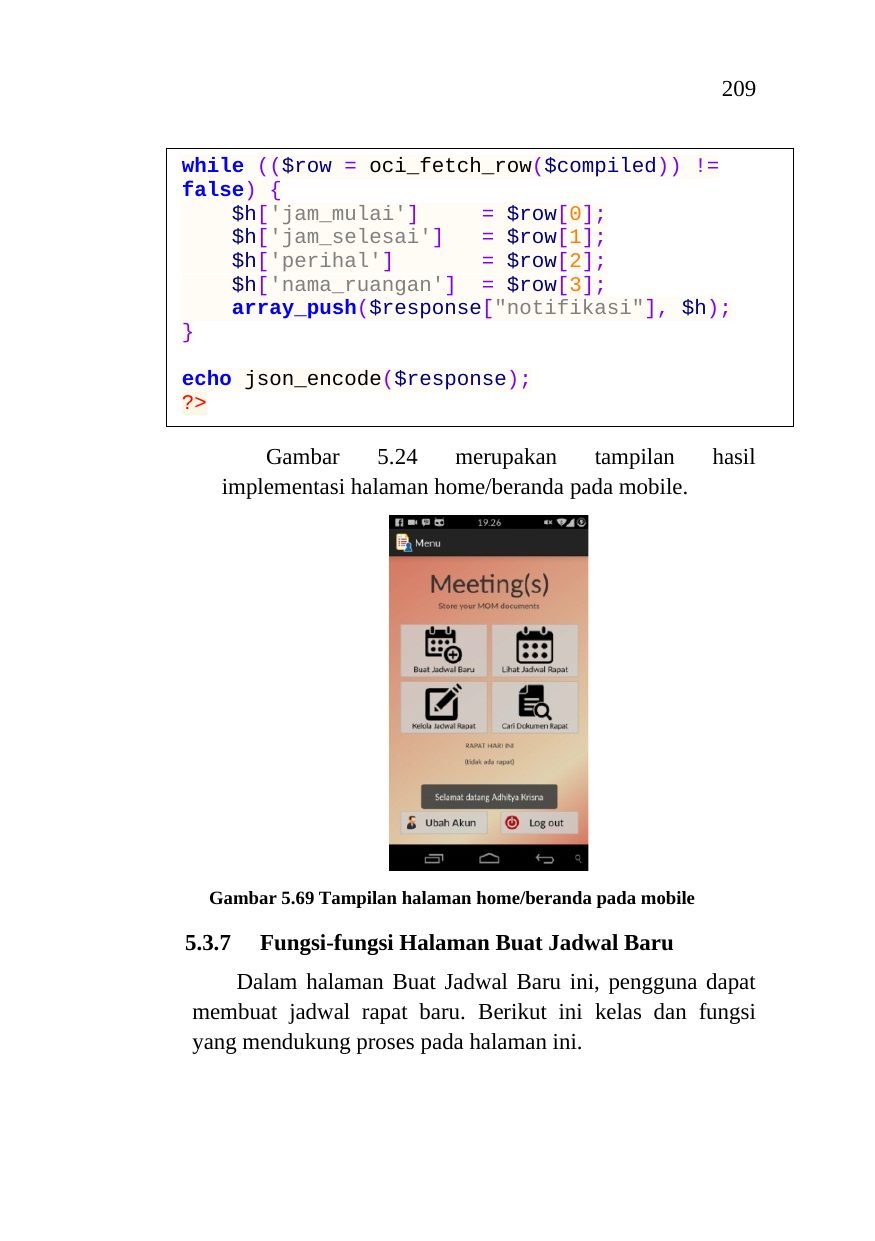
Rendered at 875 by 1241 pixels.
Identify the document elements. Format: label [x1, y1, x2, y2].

picture [389, 515, 589, 871]
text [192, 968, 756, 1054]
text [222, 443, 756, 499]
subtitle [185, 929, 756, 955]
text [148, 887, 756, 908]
